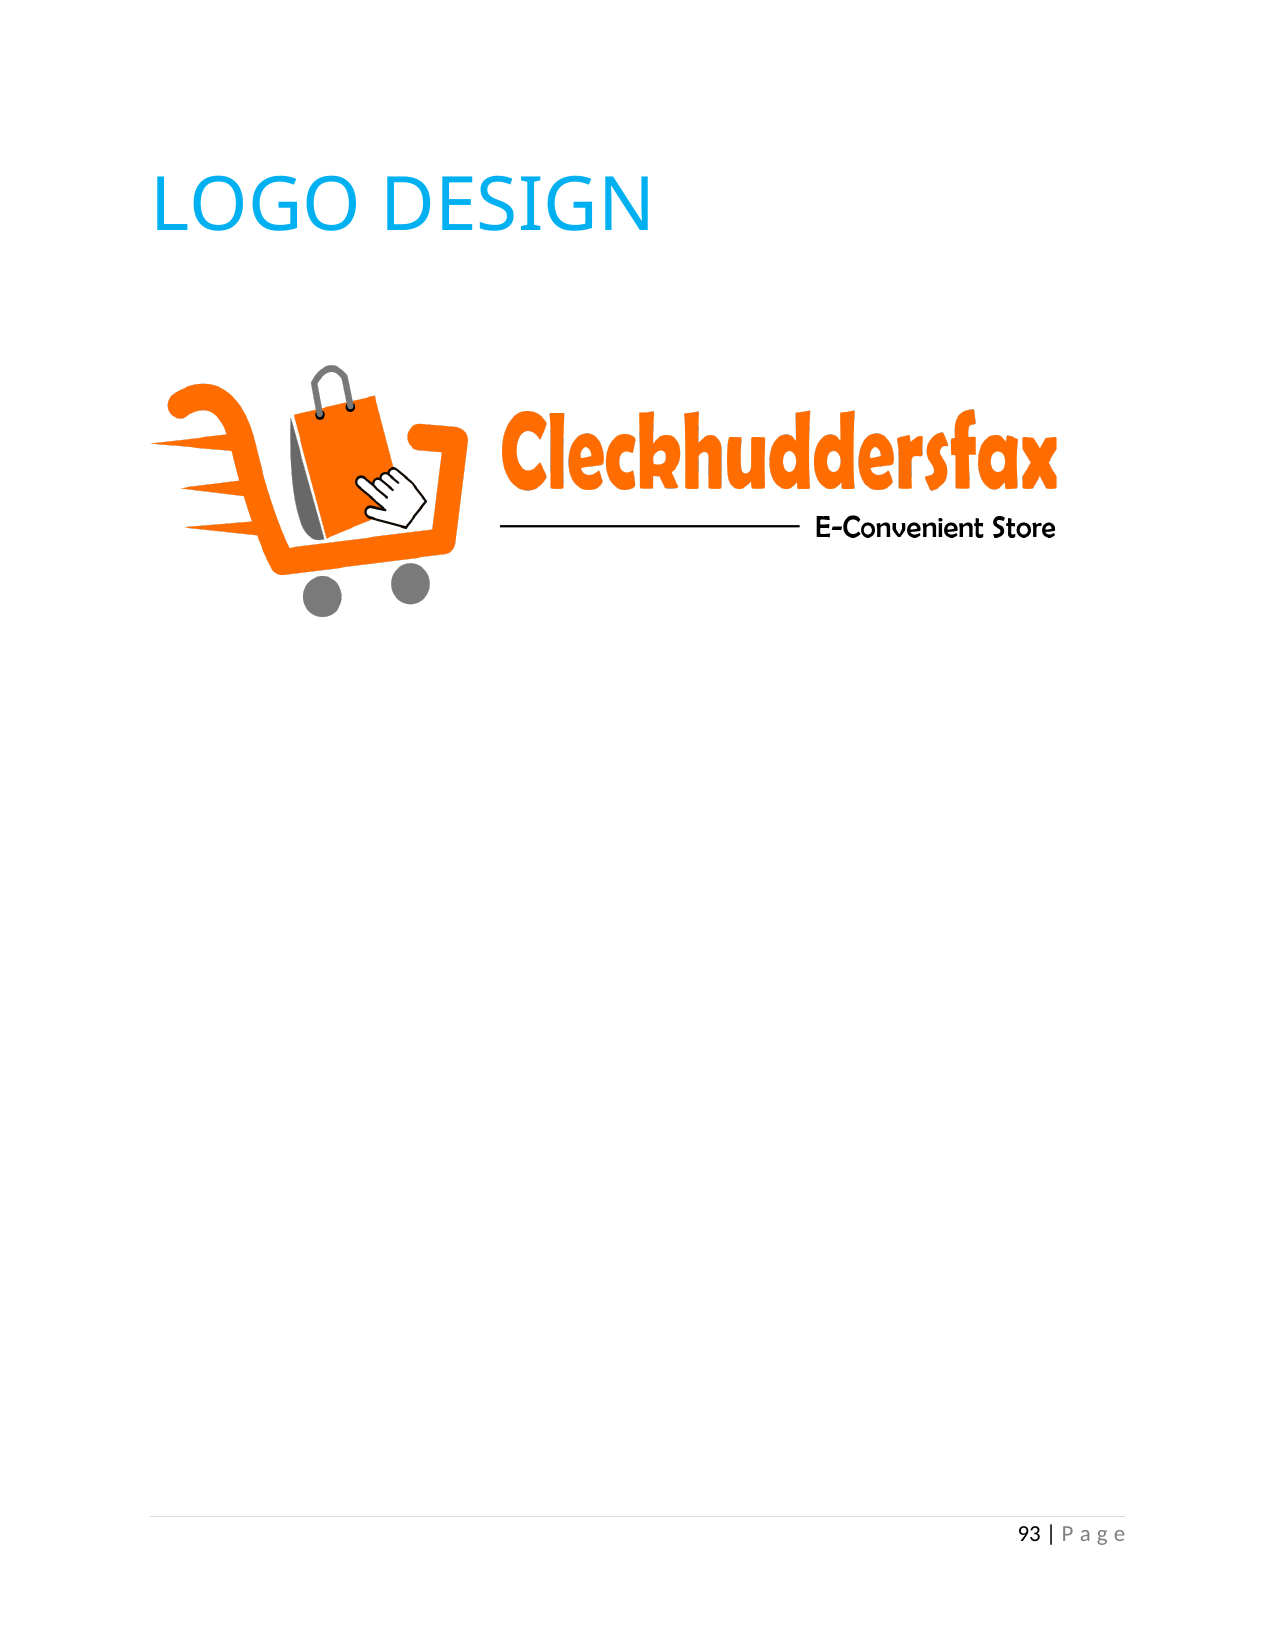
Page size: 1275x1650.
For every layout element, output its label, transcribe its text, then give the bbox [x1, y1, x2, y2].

picture [150, 347, 1125, 617]
text LOGO DESIGN [150, 150, 1125, 252]
